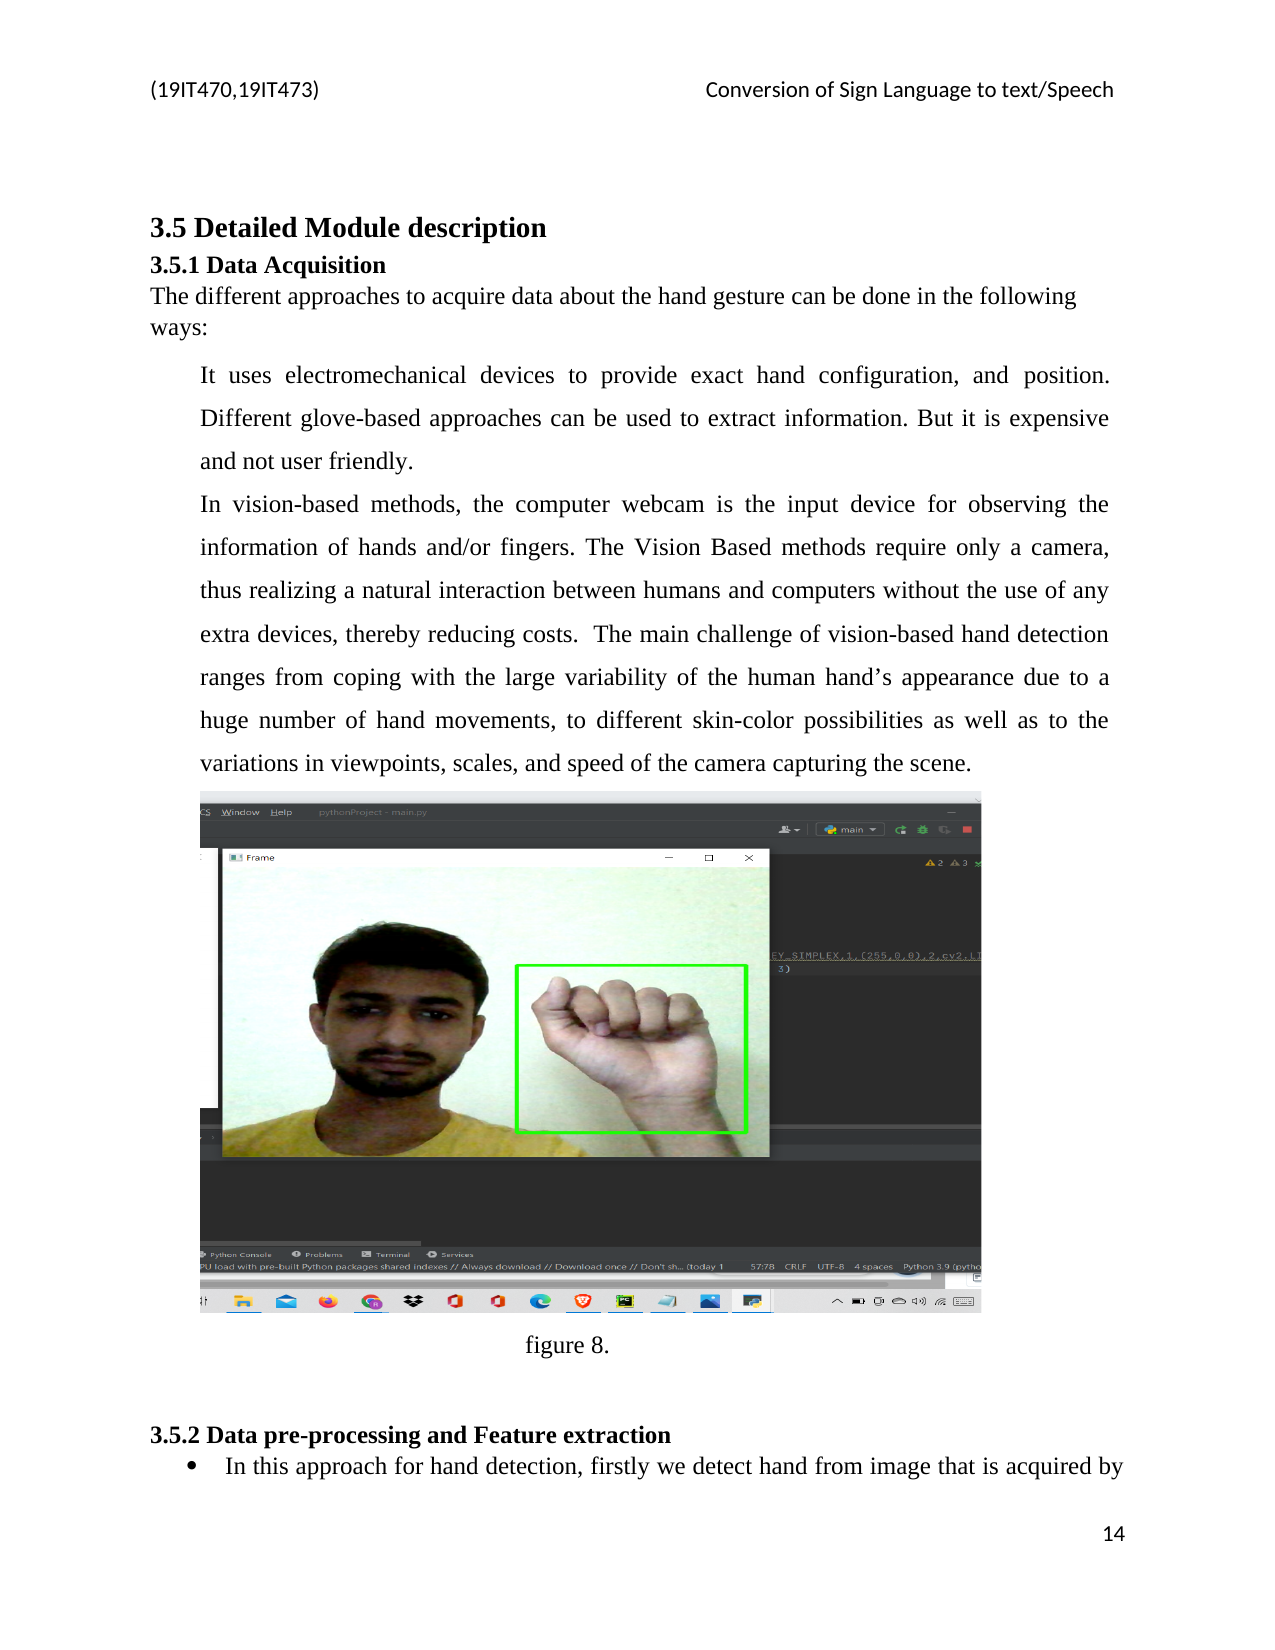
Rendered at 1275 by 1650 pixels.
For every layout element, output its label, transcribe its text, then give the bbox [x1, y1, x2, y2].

subtitle 3.5.2 Data pre-processing and Feature extraction [150, 1420, 1125, 1449]
subtitle 3.5 Detailed Module description [150, 210, 1125, 243]
picture [200, 791, 982, 1313]
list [187, 1451, 1125, 1480]
subtitle 3.5.1 Data Acquisition [150, 250, 1125, 279]
text In vision-based methods, the computer webcam is the input device for observing the information of hands and/or fingers. The Vision Based methods require only a camera, thus realizing a natural interaction between humans and computers without the use of any extra devices, thereby reducing costs. The main challenge of vision-based hand detection ranges from coping with the large variability of the human hand’s appearance due to a huge number of hand movements, to different skin-color possibilities as well as to the variations in viewpoints, scales, and speed of the camera capturing the scene. [200, 489, 1110, 777]
text The different approaches to acquire data about the hand gesture can be done in the following ways: [150, 281, 1125, 341]
text It uses electromechanical devices to provide exact hand configuration, and position. Different glove-based approaches can be used to extract information. But it is expensive and not user friendly. [200, 360, 1110, 475]
text figure 8. [500, 1330, 1110, 1358]
